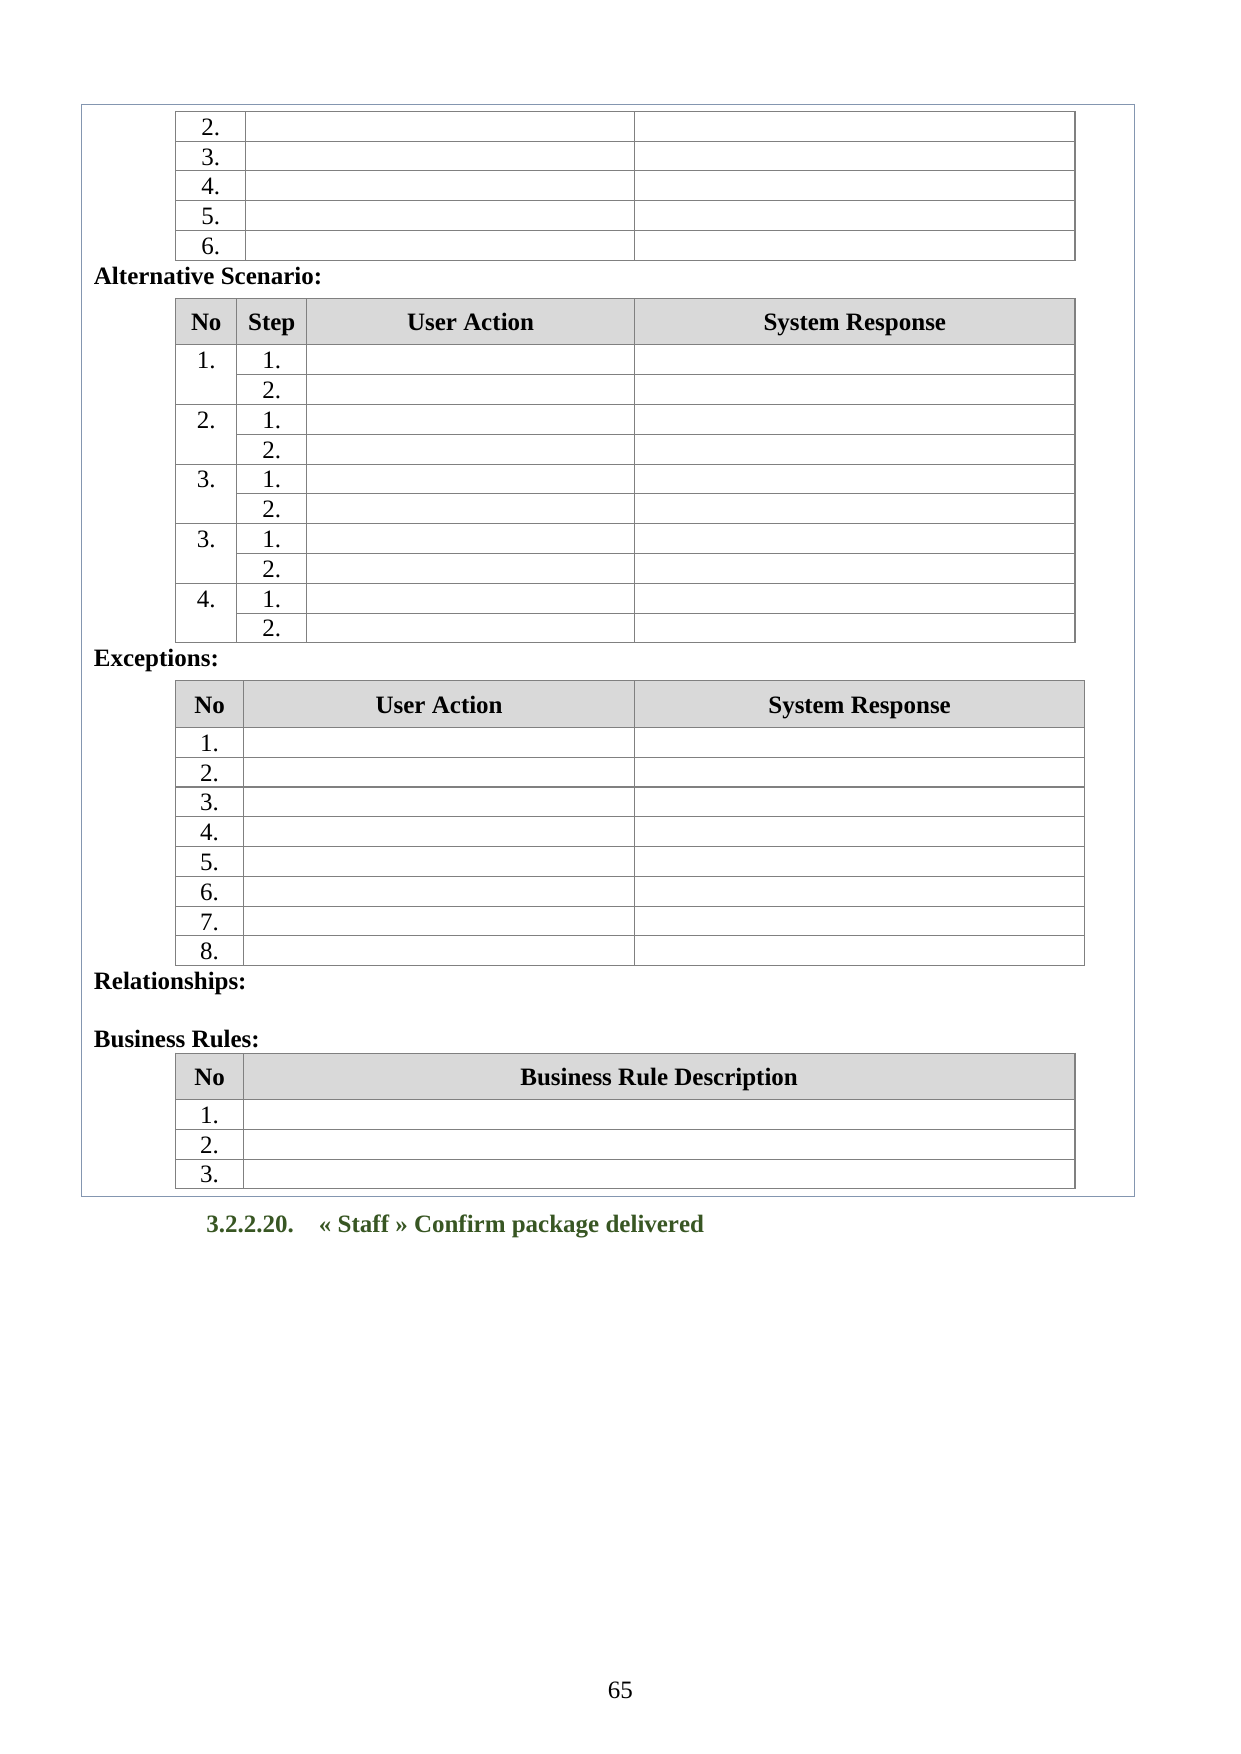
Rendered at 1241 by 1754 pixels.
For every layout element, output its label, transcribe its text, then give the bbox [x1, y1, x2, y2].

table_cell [82, 105, 1134, 1196]
subtitle « Staff » Confirm package delivered [206, 1209, 1146, 1238]
